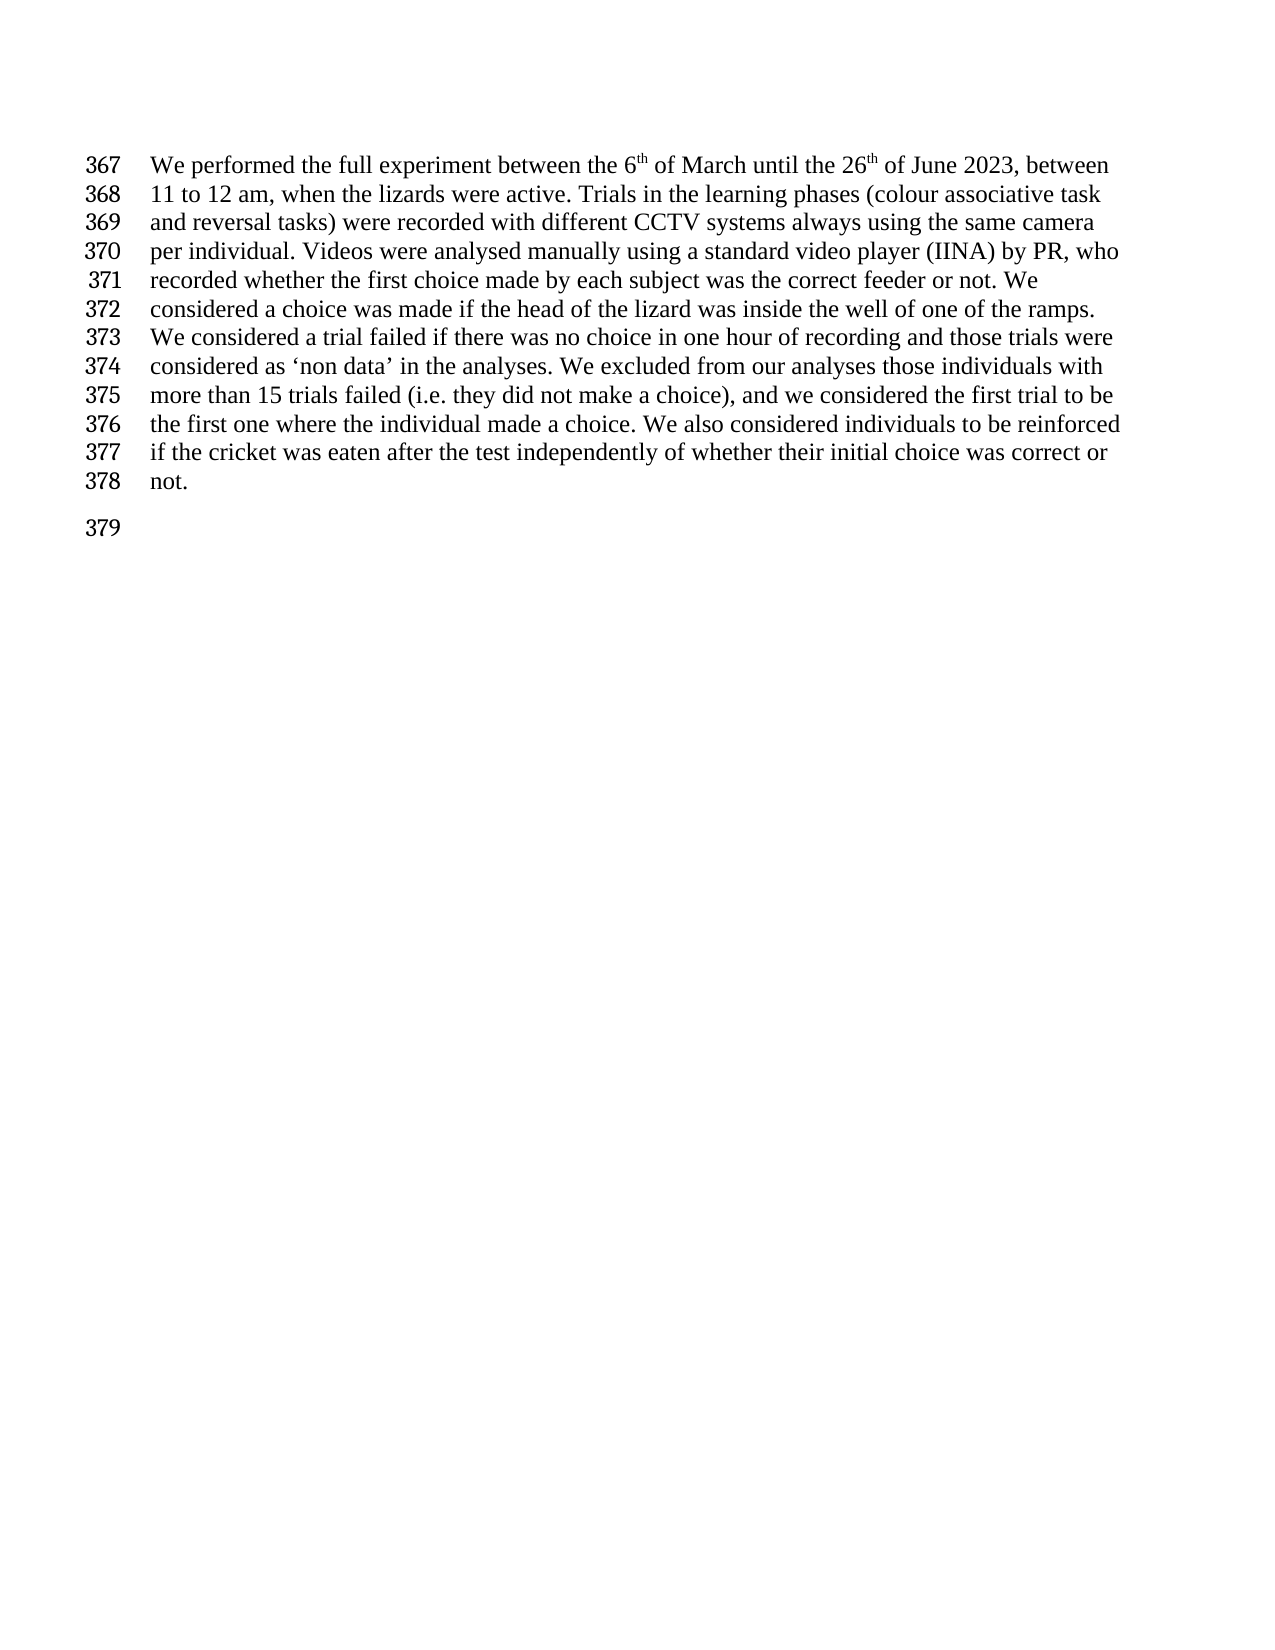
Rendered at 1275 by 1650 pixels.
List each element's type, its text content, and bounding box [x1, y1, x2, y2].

text We performed the full experiment between the 6th of March until the 26th of June 2023, between 11 to 12 am, when the lizards were active. Trials in the learning phases (colour associative task and reversal tasks) were recorded with different CCTV systems always using the same camera per individual. Videos were analysed manually using a standard video player (IINA) by PR, who recorded whether the first choice made by each subject was the correct feeder or not. We considered a choice was made if the head of the lizard was inside the well of one of the ramps. We considered a trial failed if there was no choice in one hour of recording and those trials were considered as ‘non data’ in the analyses. We excluded from our analyses those individuals with more than 15 trials failed (i.e. they did not make a choice), and we considered the first trial to be the first one where the individual made a choice. We also considered individuals to be reinforced if the cricket was eaten after the test independently of whether their initial choice was correct or not. [150, 150, 1125, 495]
